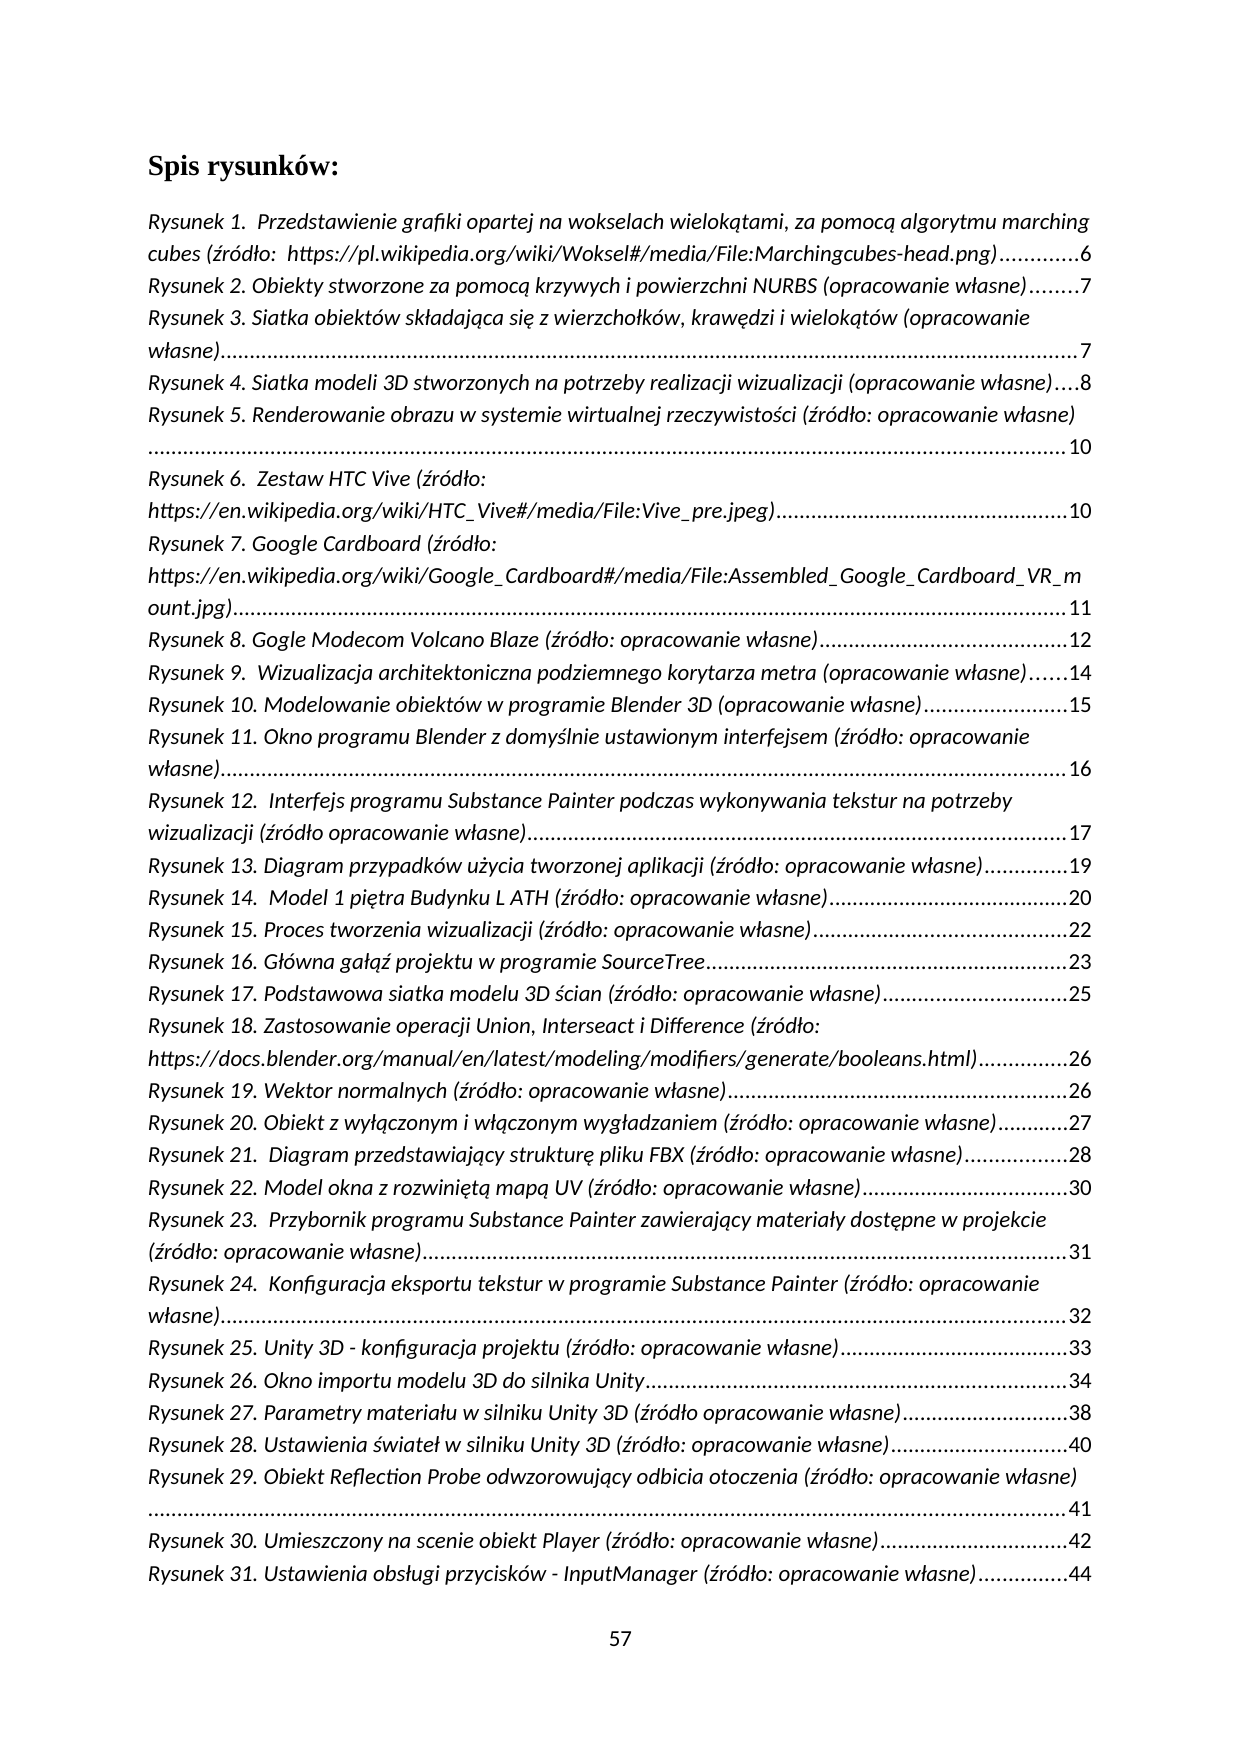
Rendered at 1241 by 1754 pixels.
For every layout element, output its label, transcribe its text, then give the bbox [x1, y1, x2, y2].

text Rysunek 29. Obiekt Reflection Probe odwzorowujący odbicia otoczenia (źródło: opracowanie własne) 41 [148, 1462, 1093, 1522]
text Rysunek 31. Ustawienia obsługi przycisków - InputManager (źródło: opracowanie własne) 44 [148, 1559, 1093, 1587]
text Rysunek 27. Parametry materiału w silniku Unity 3D (źródło opracowanie własne) 38 [148, 1398, 1093, 1426]
text Rysunek 30. Umieszczony na scenie obiekt Player (źródło: opracowanie własne) 42 [148, 1527, 1093, 1555]
text Rysunek 12. Interfejs programu Substance Painter podczas wykonywania tekstur na potrzeby wizualizacji (źródło opracowanie własne) 17 [148, 786, 1093, 847]
text Rysunek 26. Okno importu modelu 3D do silnika Unity 34 [148, 1366, 1093, 1394]
text Rysunek 10. Modelowanie obiektów w programie Blender 3D (opracowanie własne) 15 [148, 690, 1093, 718]
text Rysunek 2. Obiekty stworzone za pomocą krzywych i powierzchni NURBS (opracowanie własne) 7 [148, 271, 1093, 299]
text Rysunek 22. Model okna z rozwiniętą mapą UV (źródło: opracowanie własne) 30 [148, 1173, 1093, 1201]
text Rysunek 20. Obiekt z wyłączonym i włączonym wygładzaniem (źródło: opracowanie własne) 27 [148, 1108, 1093, 1136]
text Rysunek 6. Zestaw HTC Vive (źródło: https://en.wikipedia.org/wiki/HTC_Vive#/media/File:Vive_pre.jpeg) 10 [148, 464, 1093, 525]
text Rysunek 14. Model 1 piętra Budynku L ATH (źródło: opracowanie własne) 20 [148, 883, 1093, 911]
text Rysunek 25. Unity 3D - konfiguracja projektu (źródło: opracowanie własne) 33 [148, 1333, 1093, 1362]
text Rysunek 11. Okno programu Blender z domyślnie ustawionym interfejsem (źródło: opracowanie własne) 16 [148, 722, 1093, 782]
text Rysunek 28. Ustawienia świateł w silniku Unity 3D (źródło: opracowanie własne) 40 [148, 1430, 1093, 1458]
text Rysunek 13. Diagram przypadków użycia tworzonej aplikacji (źródło: opracowanie własne) 19 [148, 851, 1093, 879]
text Rysunek 1. Przedstawienie grafiki opartej na wokselach wielokątami, za pomocą algorytmu marching cubes (źródło: https://pl.wikipedia.org/wiki/Woksel#/media/File:Marchingcubes-head.png) 6 [148, 207, 1093, 267]
text Rysunek 15. Proces tworzenia wizualizacji (źródło: opracowanie własne) 22 [148, 915, 1093, 943]
text Rysunek 3. Siatka obiektów składająca się z wierzchołków, krawędzi i wielokątów (opracowanie własne) 7 [148, 303, 1093, 364]
text Rysunek 17. Podstawowa siatka modelu 3D ścian (źródło: opracowanie własne) 25 [148, 979, 1093, 1007]
text Spis rysunków: [148, 148, 1093, 181]
text Rysunek 18. Zastosowanie operacji Union, Interseact i Difference (źródło: https://docs.blender.org/manual/en/latest/modeling/modifiers/generate/booleans.html) 26 [148, 1012, 1093, 1072]
text Rysunek 16. Główna gałąź projektu w programie SourceTree 23 [148, 947, 1093, 975]
text Rysunek 23. Przybornik programu Substance Painter zawierający materiały dostępne w projekcie (źródło: opracowanie własne) 31 [148, 1205, 1093, 1265]
text Rysunek 7. Google Cardboard (źródło: https://en.wikipedia.org/wiki/Google_Cardboard#/media/File:Assembled_Google_Cardboard_VR_mount.jpg) 11 [148, 529, 1093, 621]
text Rysunek 9. Wizualizacja architektoniczna podziemnego korytarza metra (opracowanie własne) 14 [148, 658, 1093, 686]
text Rysunek 5. Renderowanie obrazu w systemie wirtualnej rzeczywistości (źródło: opracowanie własne) 10 [148, 400, 1093, 460]
text Rysunek 19. Wektor normalnych (źródło: opracowanie własne) 26 [148, 1076, 1093, 1104]
text Rysunek 24. Konfiguracja eksportu tekstur w programie Substance Painter (źródło: opracowanie własne) 32 [148, 1269, 1093, 1329]
text Rysunek 21. Diagram przedstawiający strukturę pliku FBX (źródło: opracowanie własne) 28 [148, 1140, 1093, 1168]
text Rysunek 8. Gogle Modecom Volcano Blaze (źródło: opracowanie własne) 12 [148, 625, 1093, 653]
text Rysunek 4. Siatka modeli 3D stworzonych na potrzeby realizacji wizualizacji (opracowanie własne) 8 [148, 368, 1093, 396]
